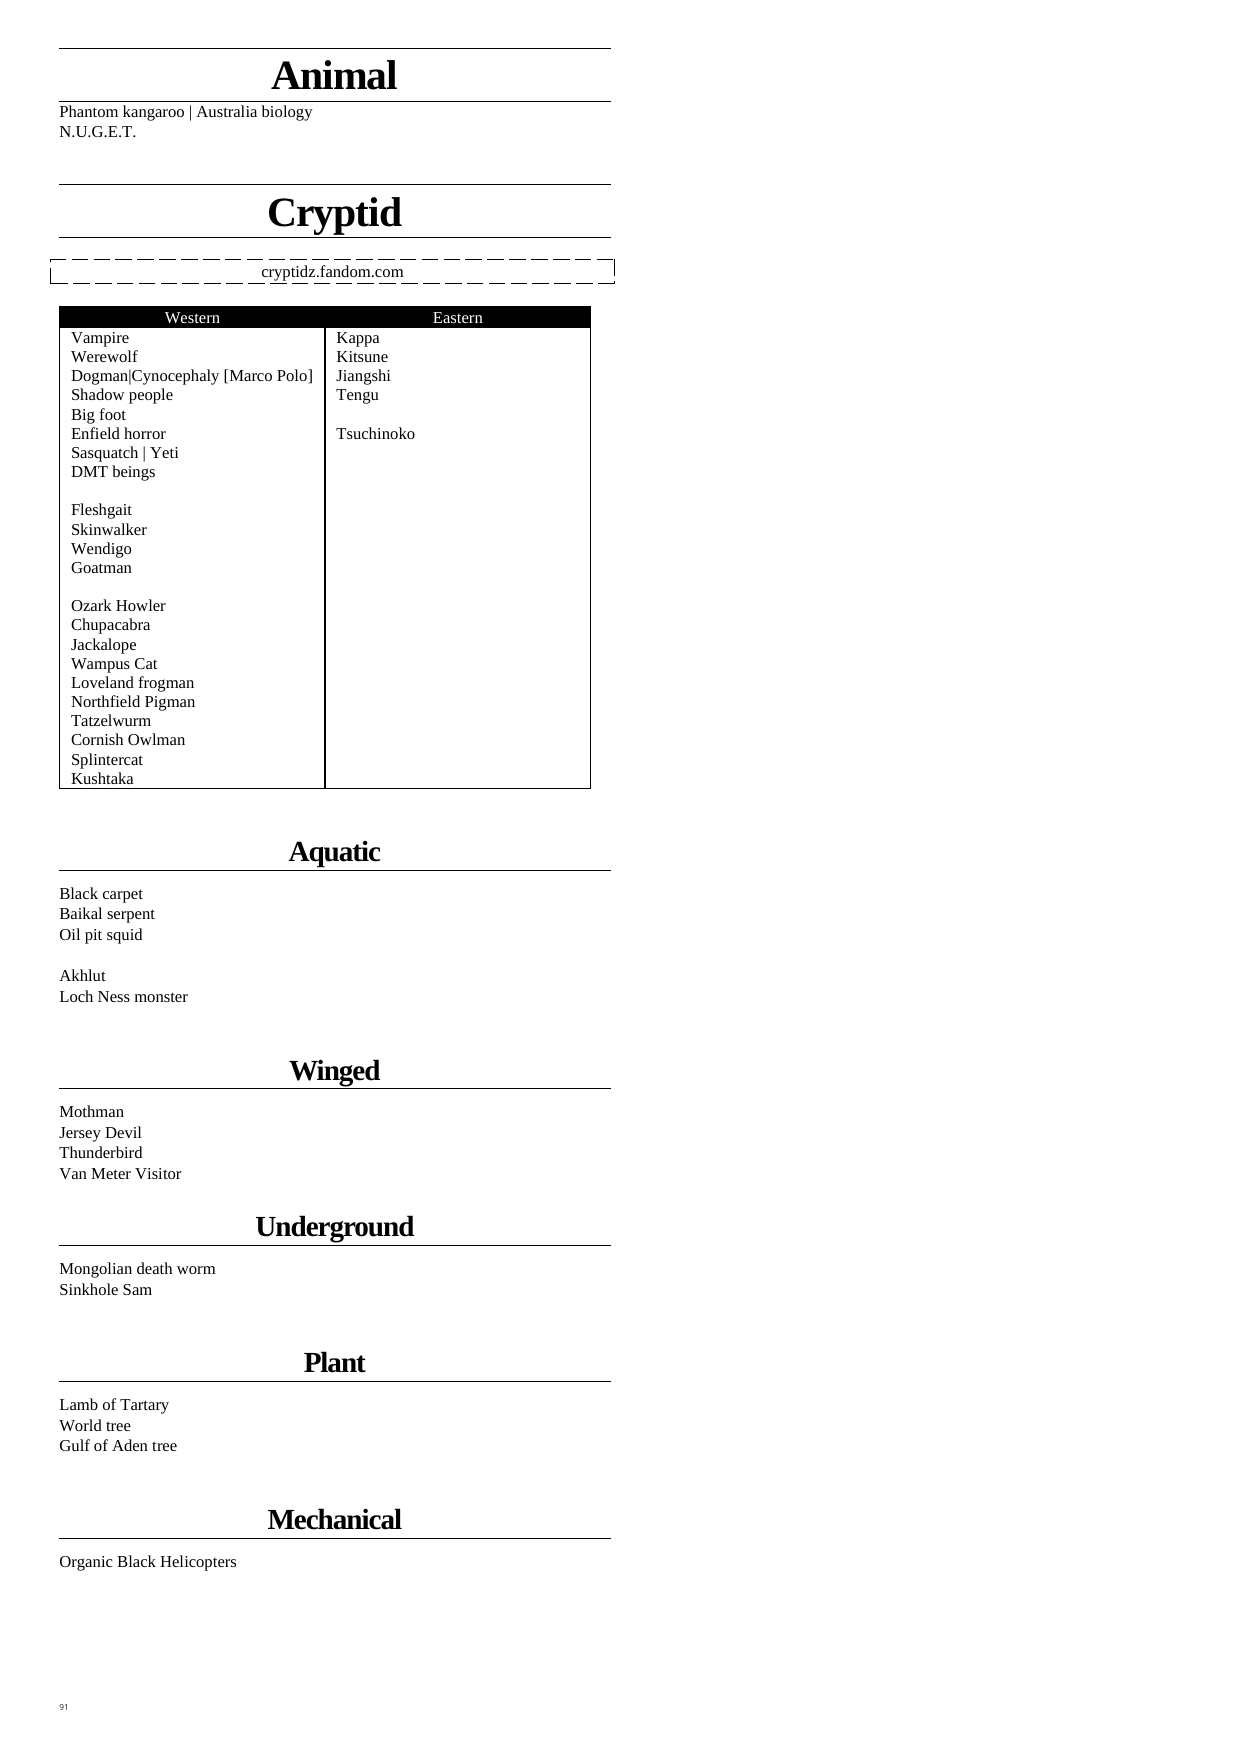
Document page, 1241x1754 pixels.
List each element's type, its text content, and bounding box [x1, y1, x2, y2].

text Mothman [59, 1102, 611, 1121]
text Lamb of Tartary [59, 1395, 611, 1414]
text Phantom kangaroo | Australia biology [59, 102, 611, 121]
text Gulf of Aden tree [59, 1436, 611, 1455]
text Mongolian death worm [59, 1259, 611, 1278]
text Jersey Devil [59, 1123, 611, 1142]
subtitle Mechanical [59, 1502, 611, 1538]
text Baikal serpent [59, 904, 611, 923]
text Sinkhole Sam [59, 1279, 611, 1298]
text Organic Black Helicopters [59, 1551, 611, 1571]
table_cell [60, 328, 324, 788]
text Animal [59, 49, 611, 101]
text Oil pit squid [59, 925, 611, 944]
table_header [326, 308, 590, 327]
subtitle Winged [59, 1053, 611, 1088]
text Black carpet [59, 883, 611, 903]
subtitle Underground [59, 1209, 611, 1245]
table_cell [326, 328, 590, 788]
text Akhlut [59, 966, 611, 985]
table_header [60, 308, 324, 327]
text World tree [59, 1415, 611, 1434]
text N.U.G.E.T. [59, 122, 611, 141]
subtitle Cryptid [59, 185, 611, 237]
subtitle Plant [59, 1346, 611, 1381]
text Thunderbird [59, 1143, 611, 1162]
text Van Meter Visitor [59, 1164, 611, 1183]
subtitle Aquatic [59, 834, 611, 870]
text cryptidz.fandom.com [50, 259, 615, 284]
text Loch Ness monster [59, 987, 611, 1006]
